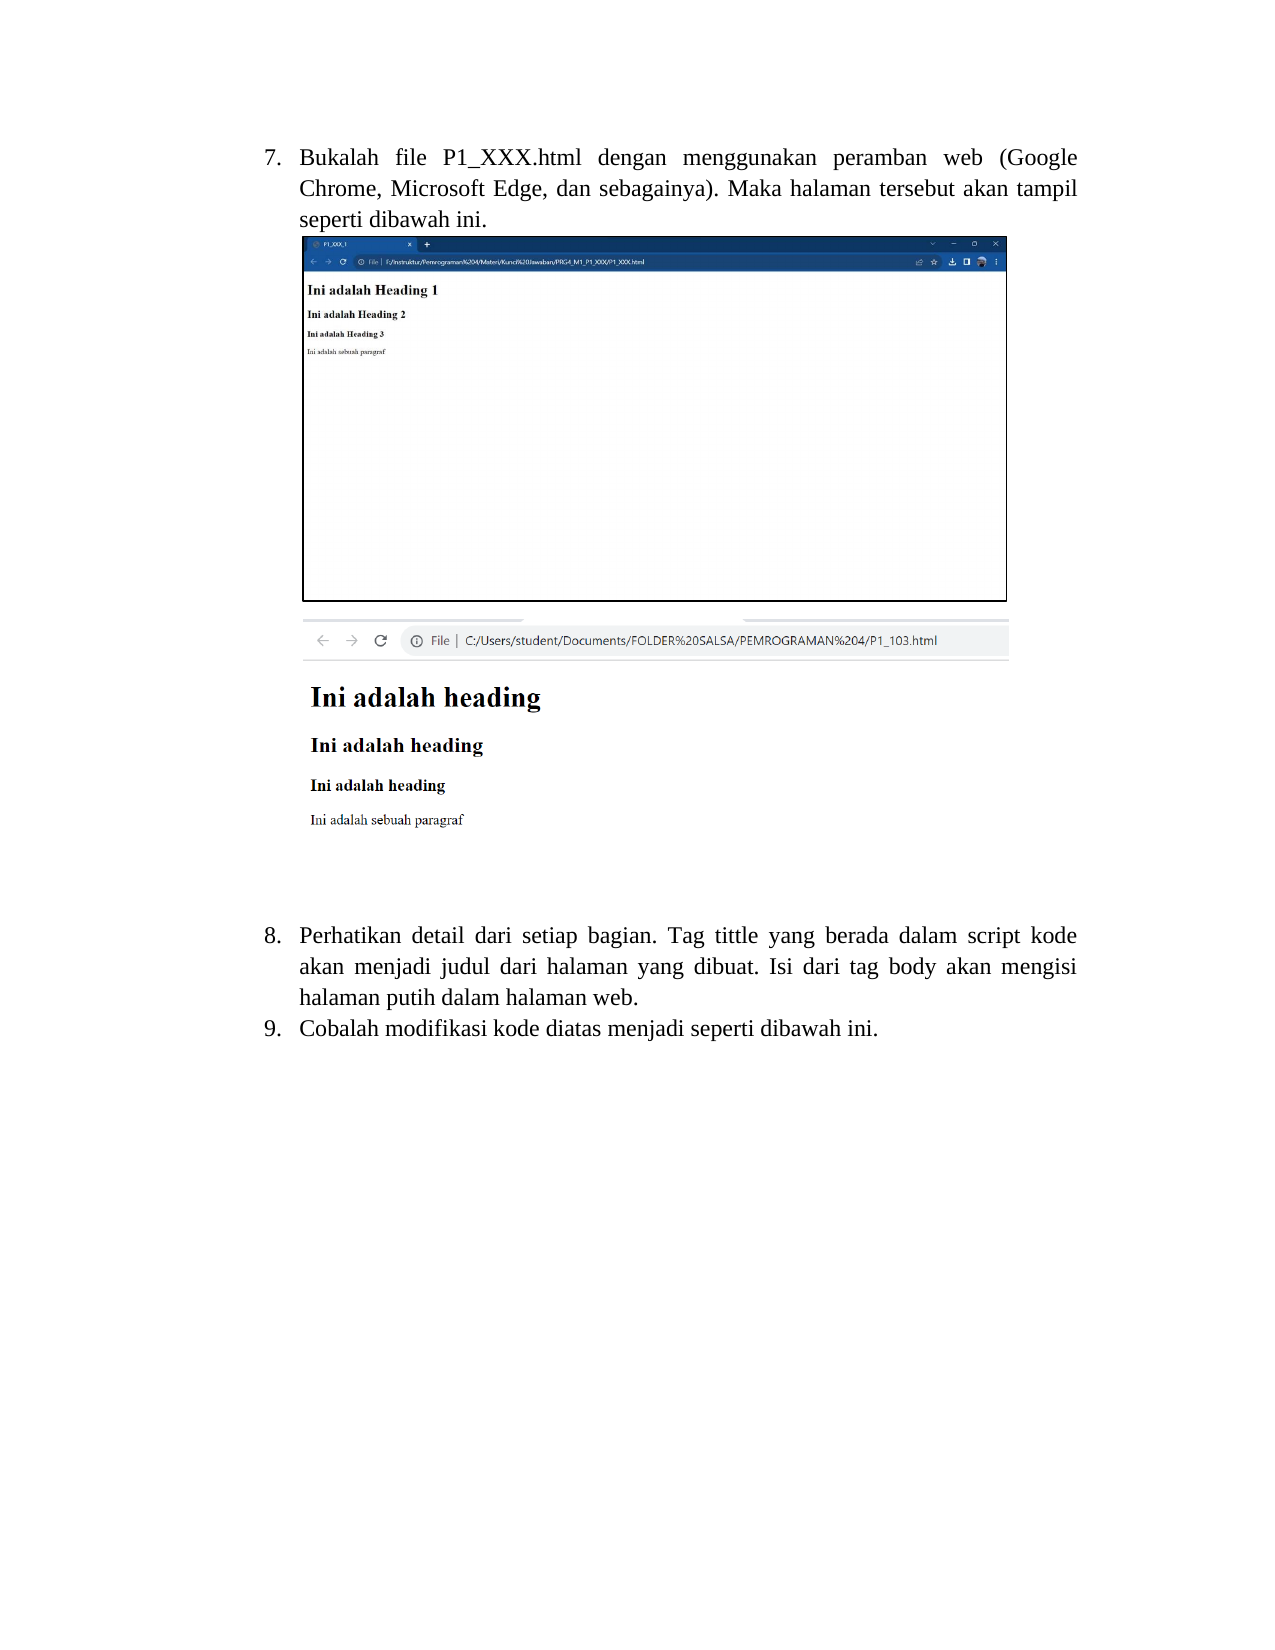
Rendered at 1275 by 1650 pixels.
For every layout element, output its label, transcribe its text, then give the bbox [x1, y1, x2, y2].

picture [303, 619, 1009, 915]
list Cobalah modifikasi kode diatas menjadi seperti dibawah ini. [264, 1014, 1079, 1042]
list Perhatikan detail dari setiap bagian. Tag tittle yang berada dalam script kode akan menjadi judul dari halaman yang dibuat. Isi dari tag body akan mengisi halaman putih dalam halaman web. [264, 921, 1079, 1010]
picture [304, 237, 1006, 600]
list Bukalah file P1_XXX.html dengan menggunakan peramban web (Google Chrome, Microsoft Edge, dan sebagainya). Maka halaman tersebut akan tampil seperti dibawah ini. [264, 143, 1079, 232]
